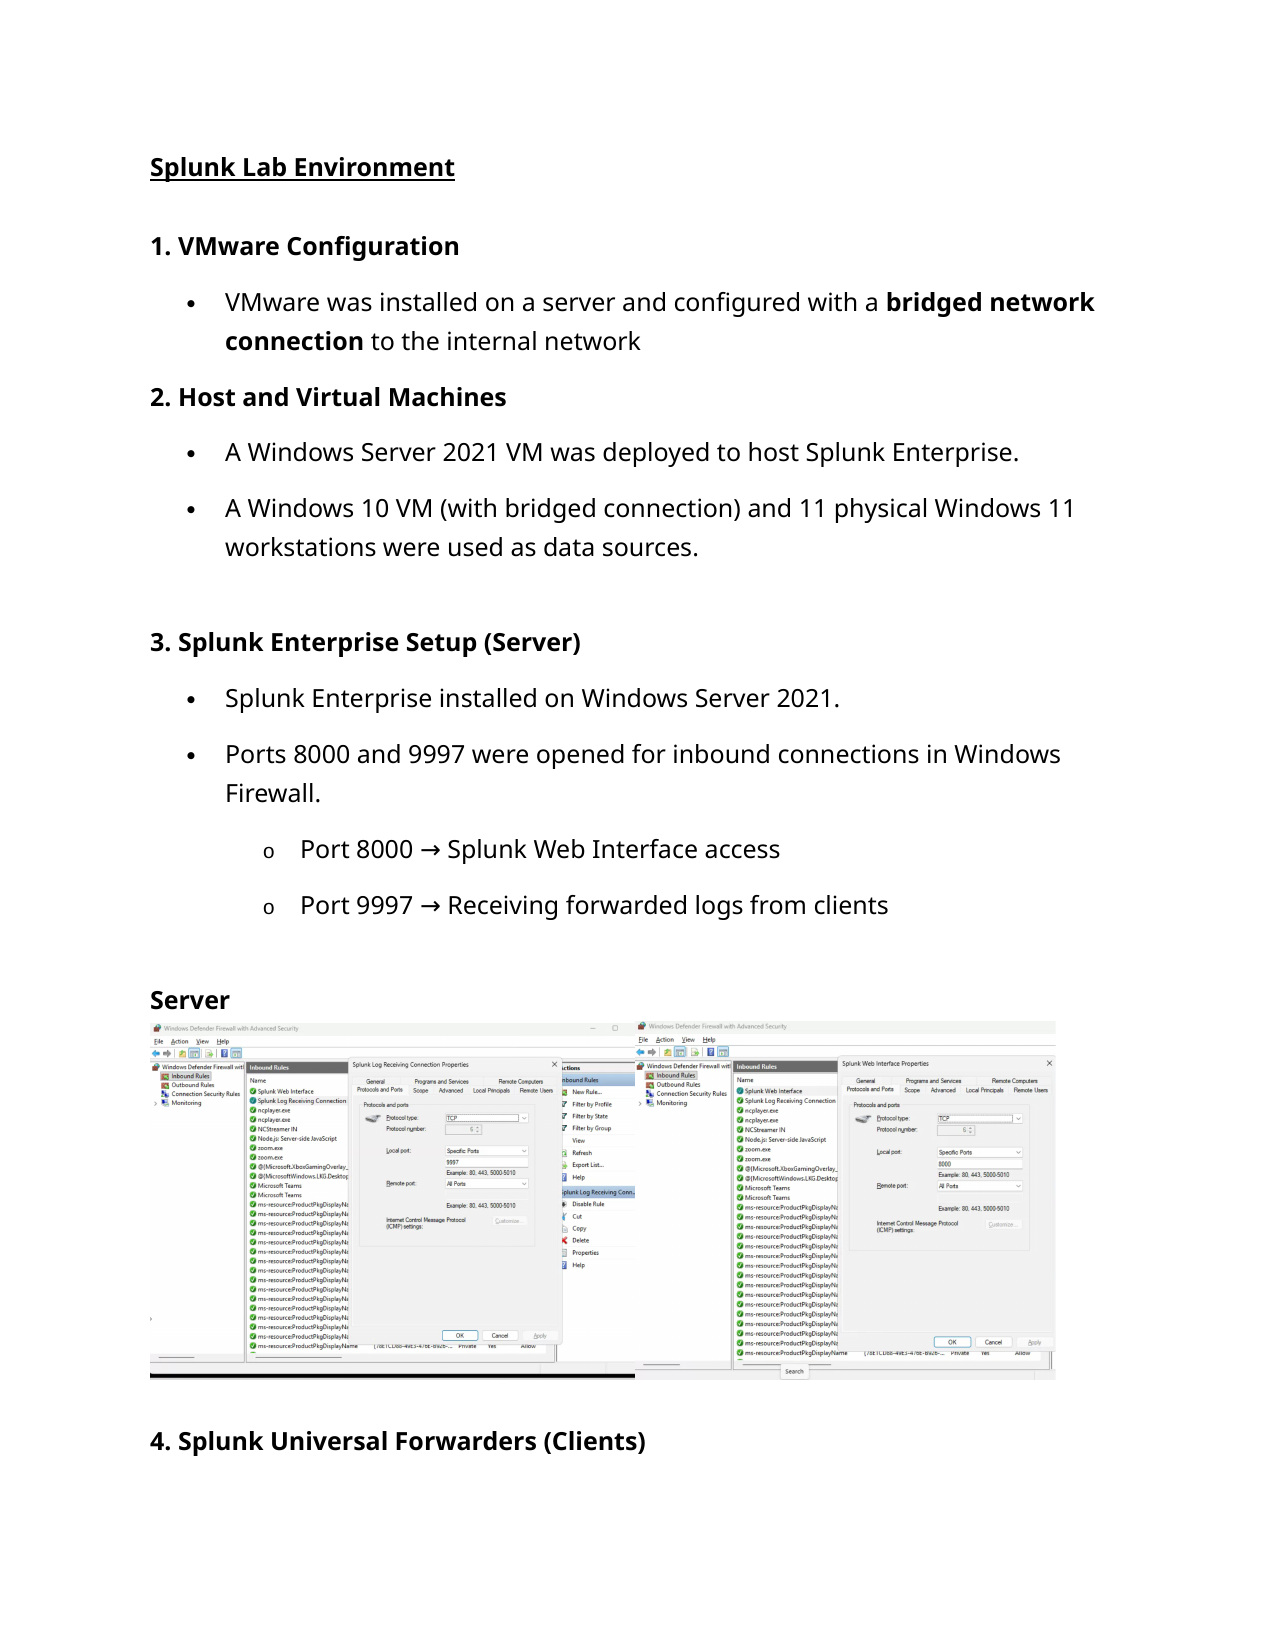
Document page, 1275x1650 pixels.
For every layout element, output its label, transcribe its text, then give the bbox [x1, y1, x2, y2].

list A Windows Server 2021 VM was deployed to host Splunk Enterprise. [187, 435, 1125, 469]
list VMware was installed on a server and configured with a bridged network connection to the internal network [187, 284, 1125, 357]
text 2. Host and Virtual Machines [150, 379, 1125, 413]
text Splunk Lab Environment 1. VMware Configuration [150, 150, 1125, 262]
text 3. Splunk Enterprise Setup (Server) [150, 625, 1125, 659]
picture [150, 1021, 1056, 1380]
list Splunk Enterprise installed on Windows Server 2021. [187, 681, 1125, 715]
list A Windows 10 VM (with bridged connection) and 11 physical Windows 11 workstations were used as data sources. [187, 491, 1125, 603]
list Port 9997 → Receiving forwarded logs from clients [262, 887, 1125, 922]
list Port 8000 → Splunk Web Interface access [262, 832, 1125, 866]
list Ports 8000 and 9997 were opened for inbound connections in Windows Firewall. [187, 737, 1125, 810]
